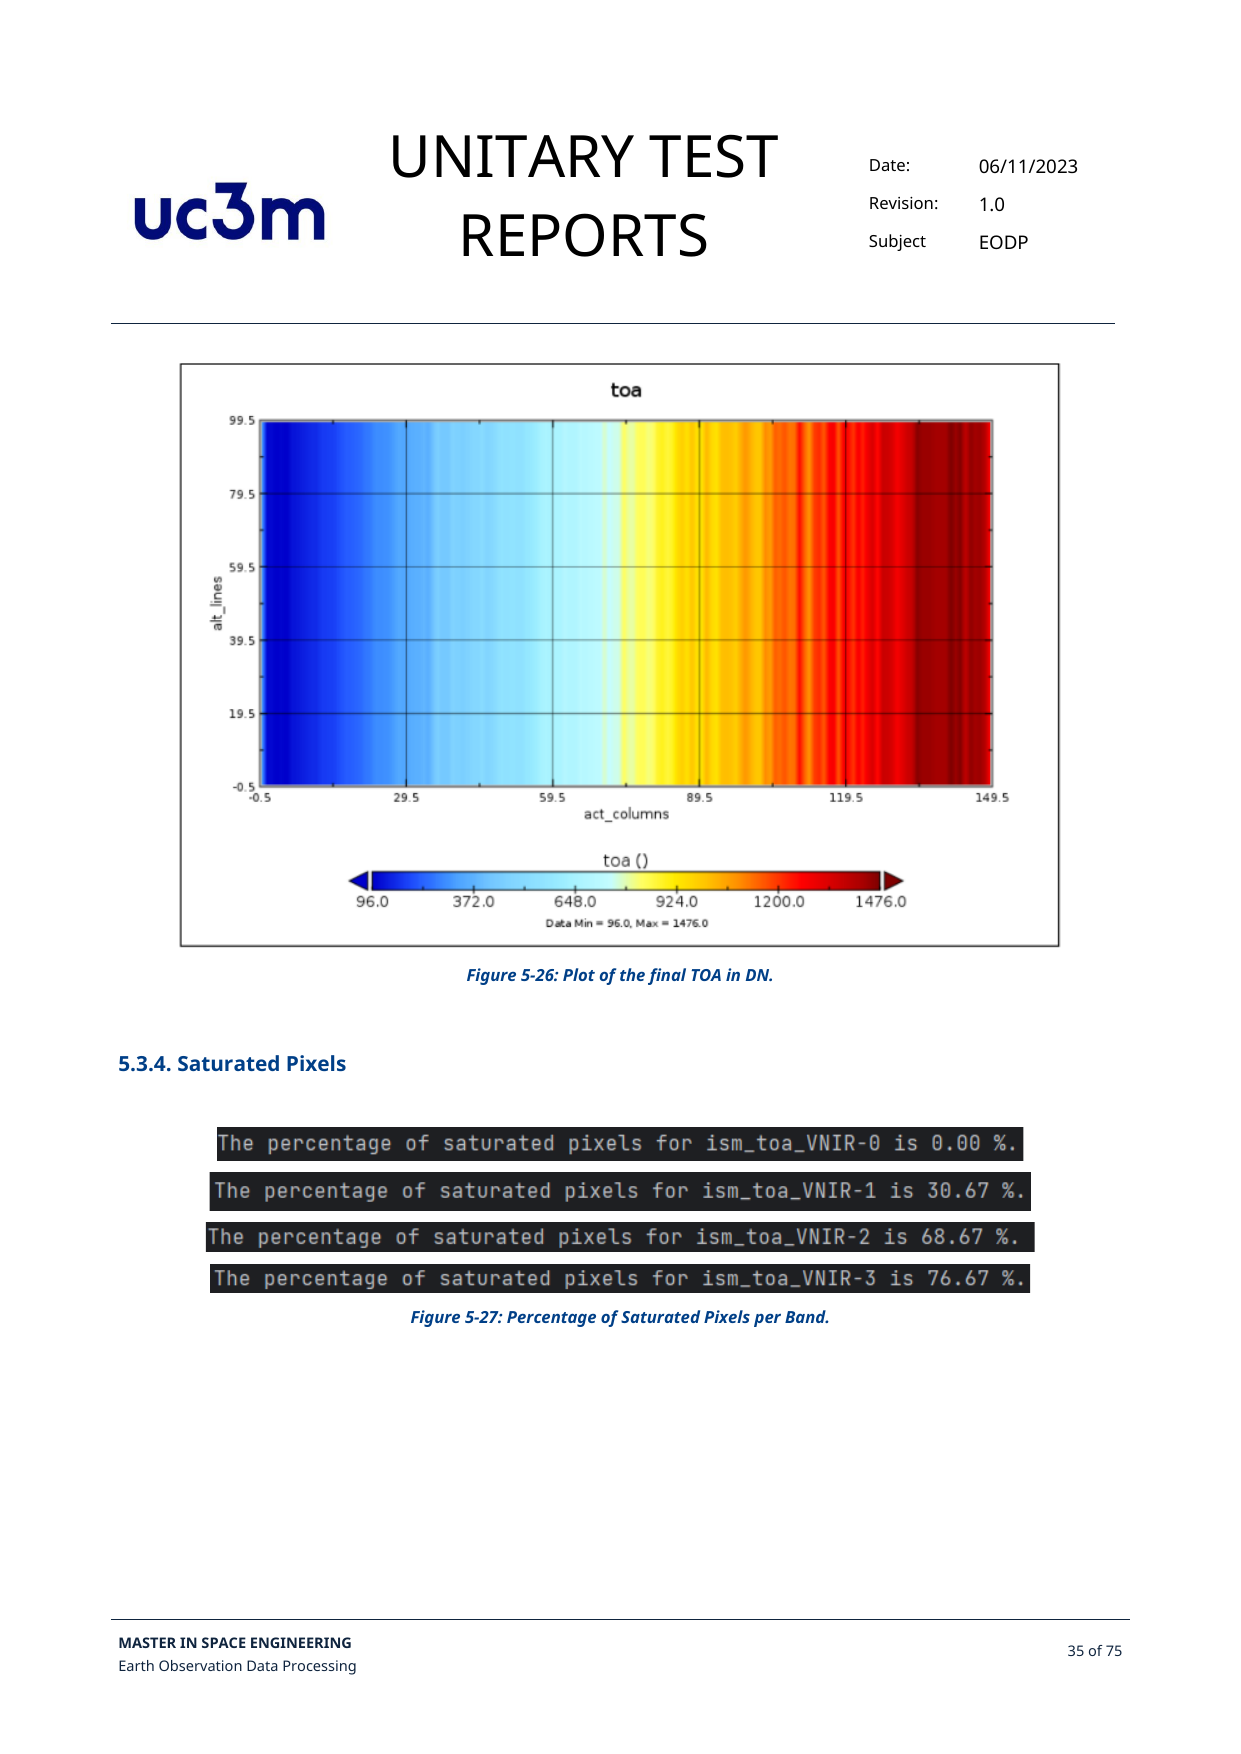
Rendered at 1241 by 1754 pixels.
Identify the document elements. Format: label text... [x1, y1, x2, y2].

picture [217, 1127, 1024, 1161]
picture [205, 1222, 1035, 1252]
picture [209, 1172, 1031, 1211]
subtitle Saturated Pixels [118, 1049, 1122, 1077]
picture [118, 172, 340, 254]
picture [178, 362, 1063, 951]
picture [210, 1264, 1031, 1293]
